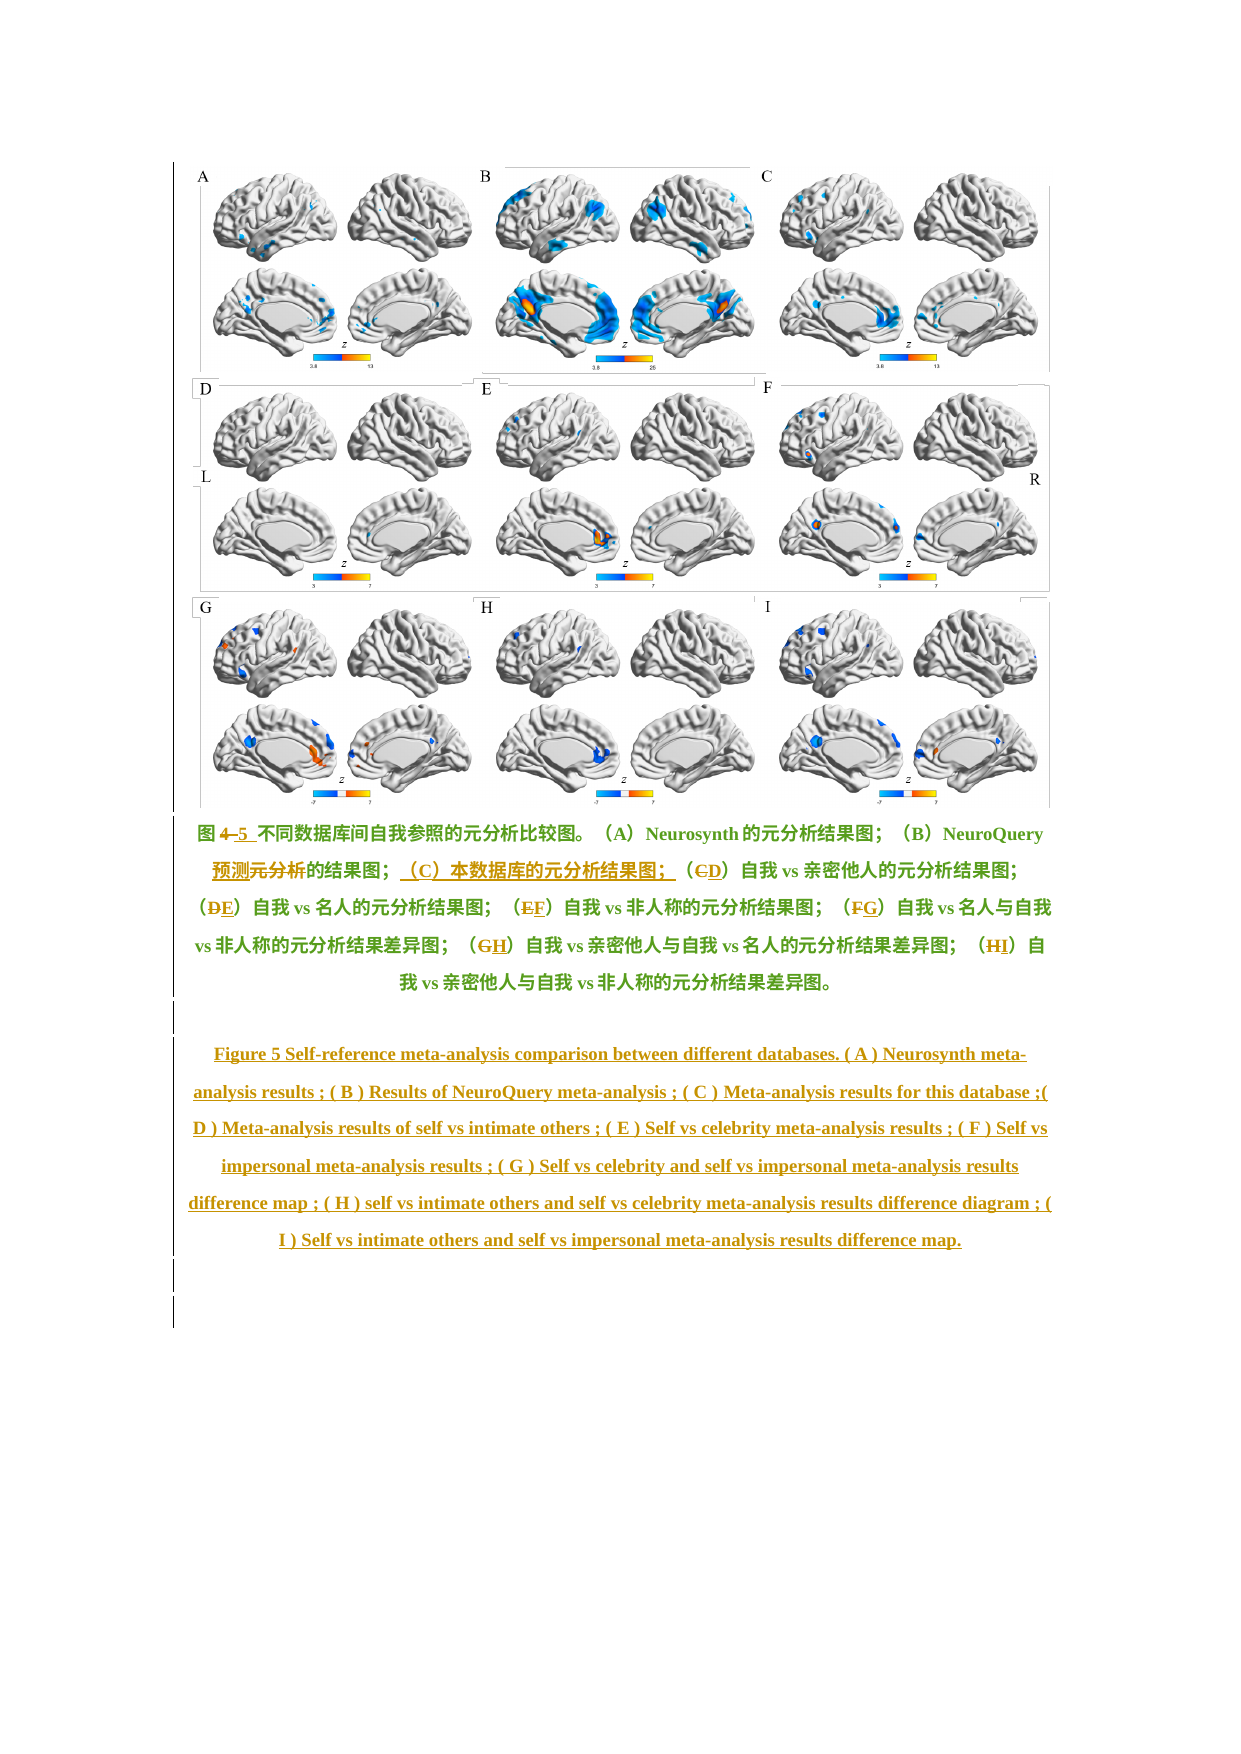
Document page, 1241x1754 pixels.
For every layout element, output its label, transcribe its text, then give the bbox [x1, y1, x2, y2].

text 图不同数据库间自我参照的元分析比较图。（A）Neurosynth的元分析结果图；（B）NeuroQuery的结果图；（）自我 vs 亲密他人的元分析结果图；（）自我vs 名人的元分析结果图；（）自我vs 非人称的元分析结果图；（）自我vs名人与自我vs非人称的元分析结果差异图；（）自我vs亲密他人与自我vs名人的元分析结果差异图；（）自我vs亲密他人与自我vs非人称的元分析结果差异图。 [187, 816, 1053, 997]
picture [187, 162, 1053, 808]
